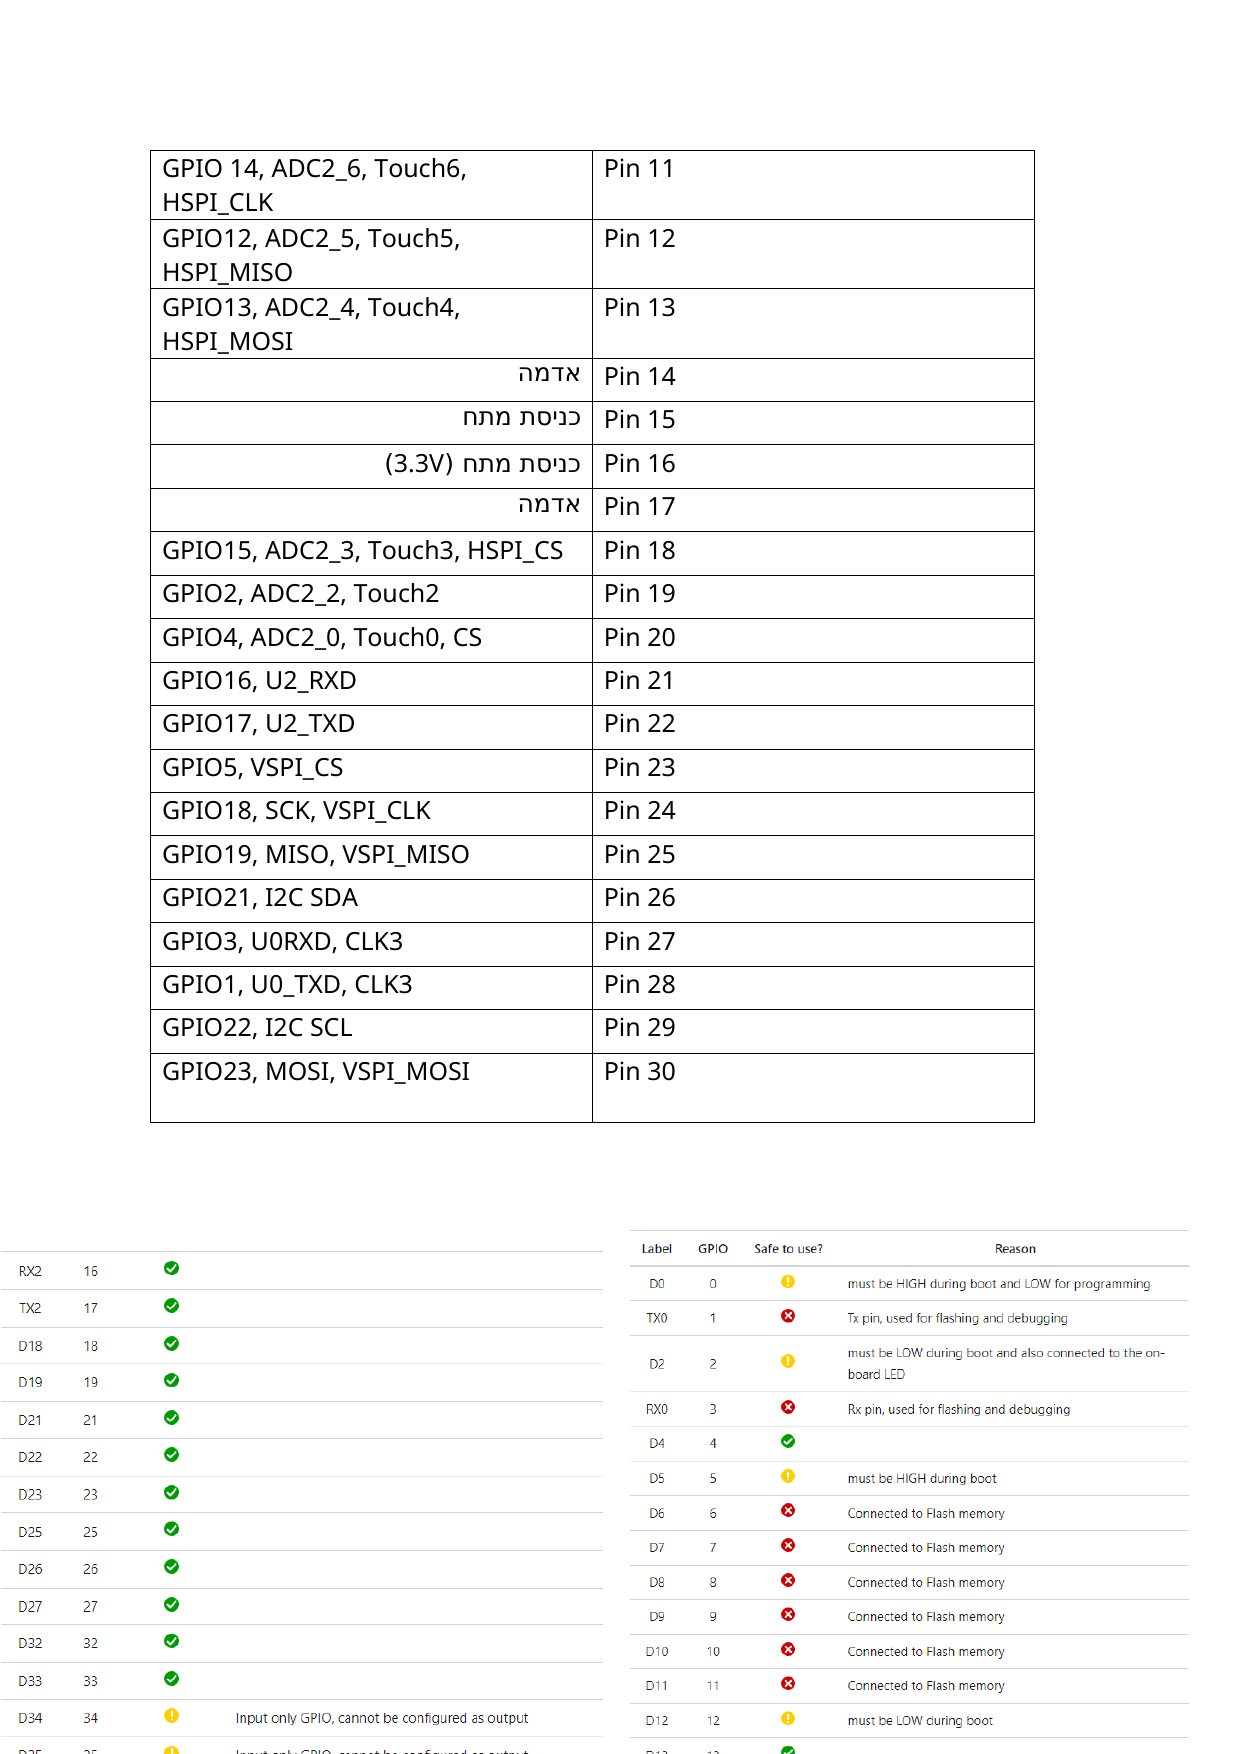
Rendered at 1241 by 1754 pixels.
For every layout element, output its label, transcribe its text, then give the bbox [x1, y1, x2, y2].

table_cell Pin 11 [593, 151, 1034, 219]
table_cell GPIO4, ADC2_0, Touch0, CS [151, 619, 592, 662]
table_cell Pin 16 [593, 445, 1034, 488]
table_cell כניסת מתח (3.3V) [151, 445, 592, 488]
table_cell Pin 18 [593, 532, 1034, 575]
table_cell GPIO17, U2_TXD [151, 706, 592, 748]
table_cell GPIO1, U0_TXD, CLK3 [151, 967, 592, 1009]
table_cell Pin 17 [593, 489, 1034, 531]
table_cell כניסת מתח [151, 402, 592, 444]
table_cell Pin 14 [593, 359, 1034, 401]
table_cell Pin 29 [593, 1010, 1034, 1052]
table_cell אדמה [151, 489, 592, 531]
table_cell Pin 15 [593, 402, 1034, 444]
table_cell Pin 20 [593, 619, 1034, 662]
table_cell GPIO22, I2C SCL [151, 1010, 592, 1052]
table_cell GPIO13, ADC2_4, Touch4, HSPI_MOSI [151, 289, 592, 357]
table_cell Pin 13 [593, 289, 1034, 357]
table_cell Pin 25 [593, 836, 1034, 879]
table_cell GPIO19, MISO, VSPI_MISO [151, 836, 592, 879]
table_cell GPIO18, SCK, VSPI_CLK [151, 793, 592, 835]
table_cell GPIO5, VSPI_CS [151, 750, 592, 792]
table_cell Pin 30 [593, 1054, 1034, 1122]
picture [629, 1229, 1189, 1754]
table_cell Pin 26 [593, 880, 1034, 922]
table_cell GPIO15, ADC2_3, Touch3, HSPI_CS [151, 532, 592, 575]
table_cell Pin 19 [593, 576, 1034, 618]
table_cell GPIO16, U2_RXD [151, 663, 592, 705]
table_cell GPIO2, ADC2_2, Touch2 [151, 576, 592, 618]
table_cell Pin 28 [593, 967, 1034, 1009]
table_cell GPIO12, ADC2_5, Touch5, HSPI_MISO [151, 220, 592, 288]
table_cell Pin 23 [593, 750, 1034, 792]
table_cell Pin 24 [593, 793, 1034, 835]
picture [1, 1251, 604, 1754]
table_cell GPIO23, MOSI, VSPI_MOSI [151, 1054, 592, 1122]
table_cell Pin 27 [593, 923, 1034, 966]
table_cell Pin 12 [593, 220, 1034, 288]
table_cell GPIO21, I2C SDA [151, 880, 592, 922]
table_cell GPIO 14, ADC2_6, Touch6, HSPI_CLK [151, 151, 592, 219]
table_cell Pin 21 [593, 663, 1034, 705]
table_cell Pin 22 [593, 706, 1034, 748]
table_cell GPIO3, U0RXD, CLK3 [151, 923, 592, 966]
table_cell אדמה [151, 359, 592, 401]
